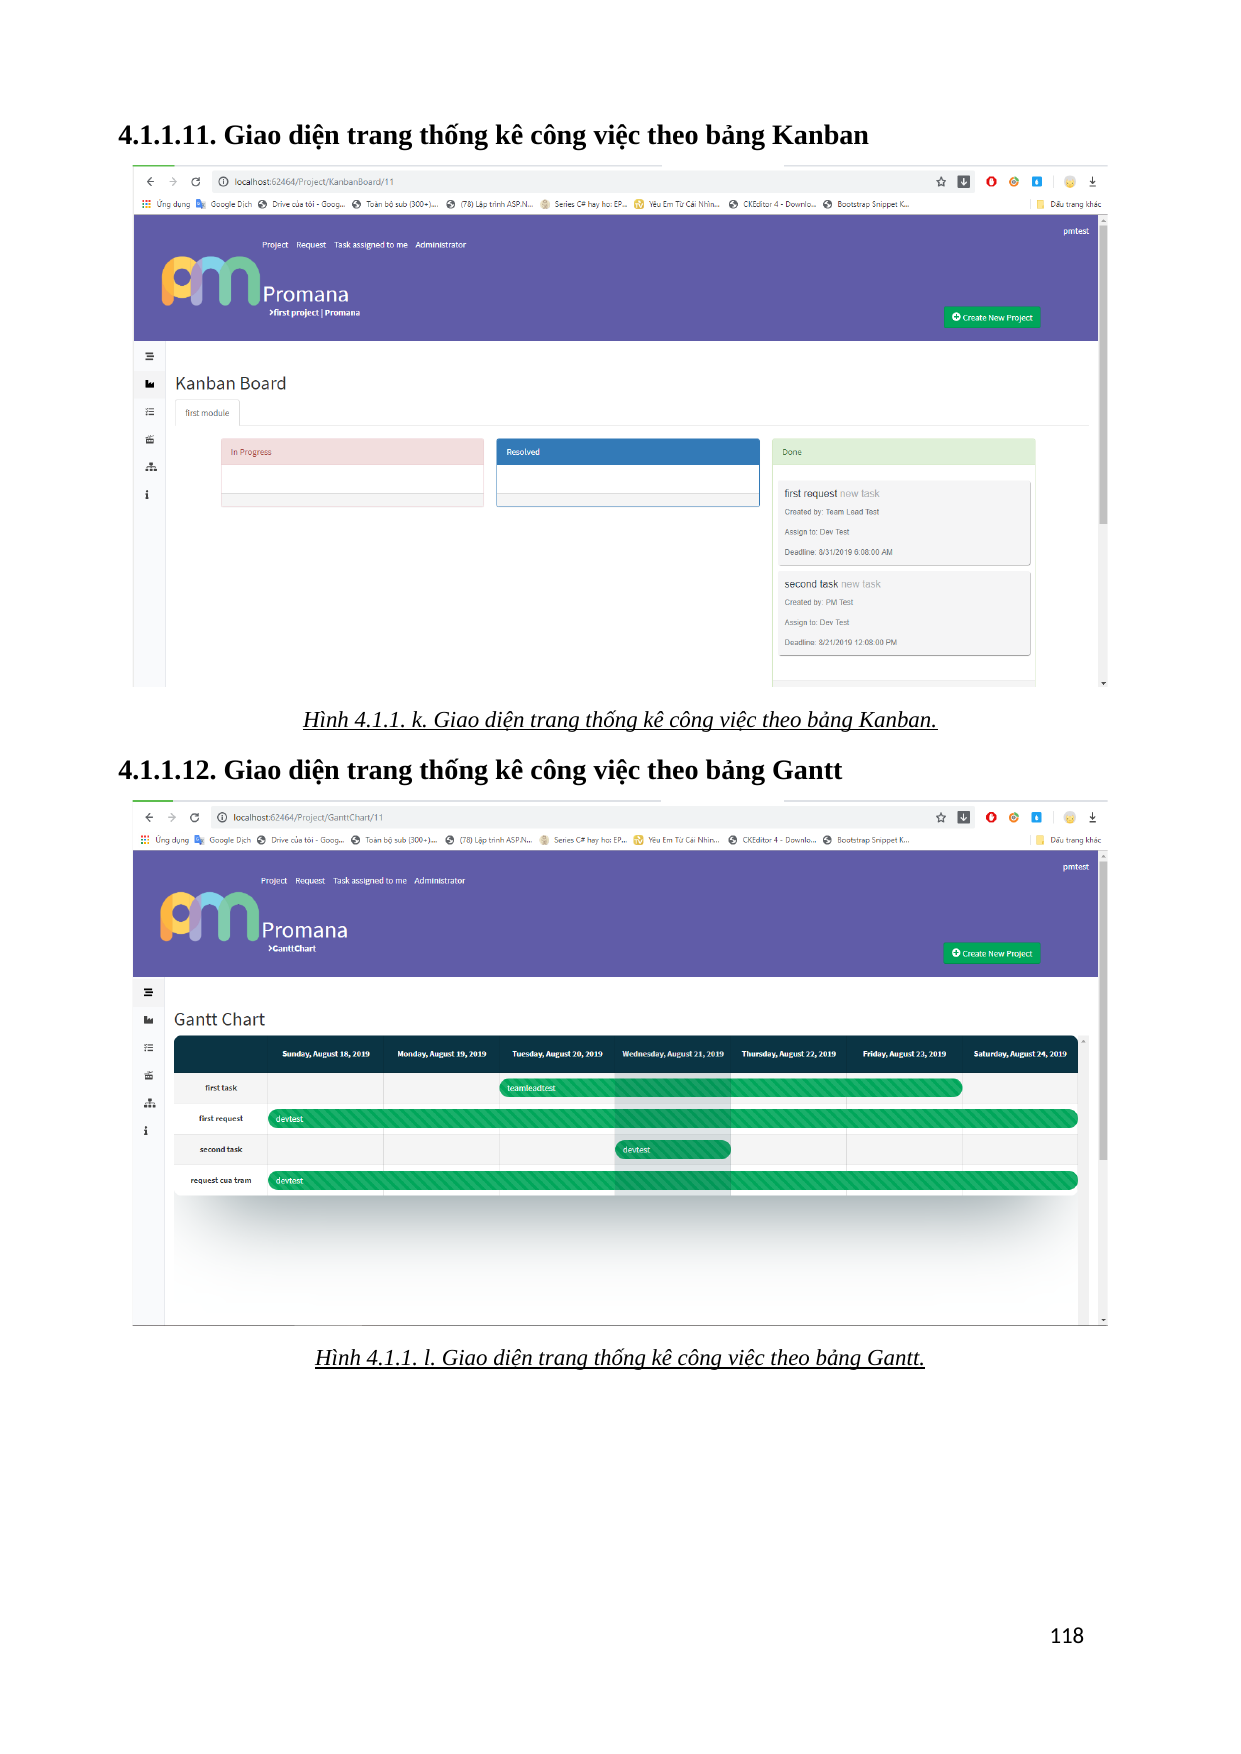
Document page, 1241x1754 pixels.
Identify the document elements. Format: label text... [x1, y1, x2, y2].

subtitle 4.1.1.11. Giao diện trang thống kê công việc theo bảng Kanban [118, 118, 1122, 151]
text Hình 4.1.1. k. Giao diện trang thống kê công việc theo bảng Kanban. [118, 706, 1122, 732]
picture [132, 800, 1108, 1326]
subtitle 4.1.1.12. Giao diện trang thống kê công việc theo bảng Gantt [118, 753, 1122, 785]
picture [132, 165, 1108, 687]
text Hình 4.1.1. l. Giao diện trang thống kê công việc theo bảng Gantt. [118, 1344, 1122, 1371]
